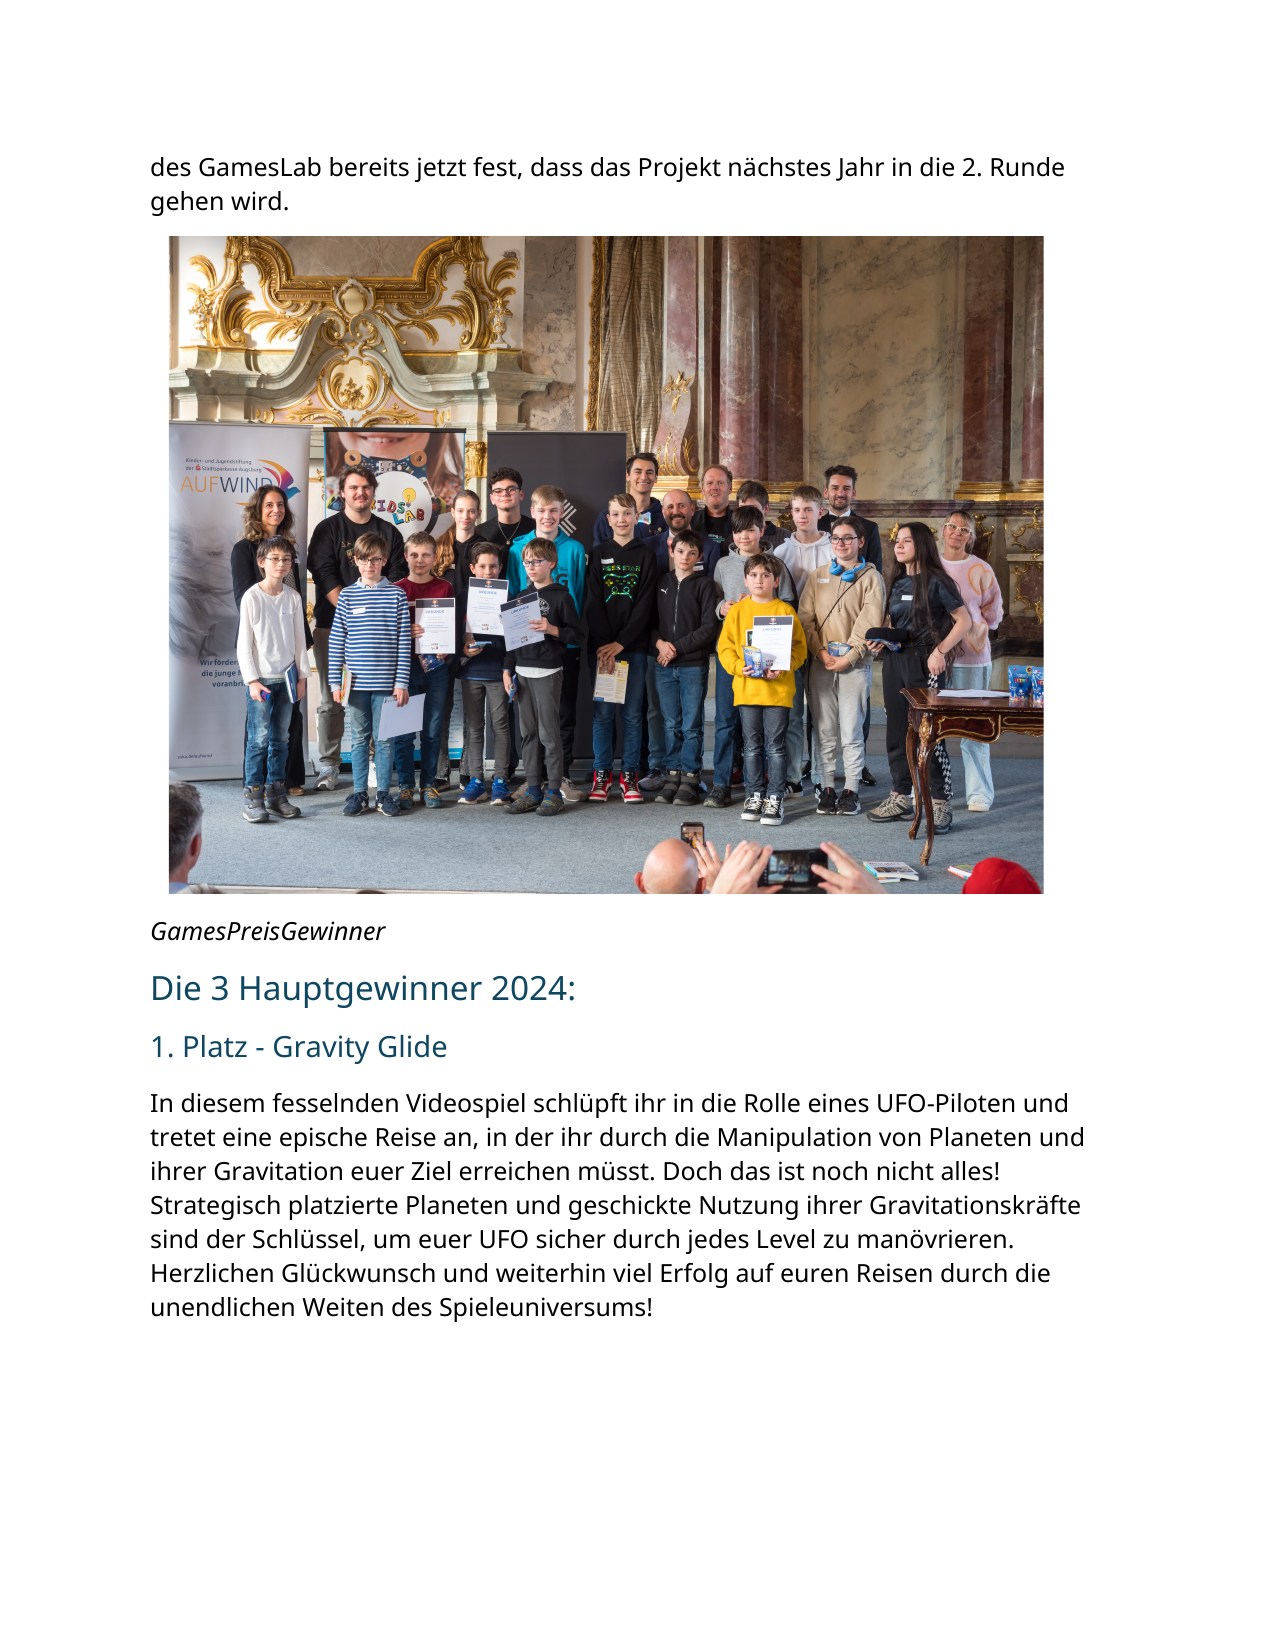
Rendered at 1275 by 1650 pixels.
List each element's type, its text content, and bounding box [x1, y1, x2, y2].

picture [168, 236, 1044, 894]
text In diesem fesselnden Videospiel schlüpft ihr in die Rolle eines UFO-Piloten und tretet eine epische Reise an, in der ihr durch die Manipulation von Planeten und ihrer Gravitation euer Ziel erreichen müsst. Doch das ist noch nicht alles! Strategisch platzierte Planeten und geschickte Nutzung ihrer Gravitationskräfte sind der Schlüssel, um euer UFO sicher durch jedes Level zu manövrieren. Herzlichen Glückwunsch und weiterhin viel Erfolg auf euren Reisen durch die unendlichen Weiten des Spieleuniversums! [150, 1085, 1125, 1324]
text GamesPreisGewinner [150, 914, 1125, 948]
subtitle 1. Platz - Gravity Glide [150, 1027, 1125, 1066]
subtitle Die 3 Hauptgewinner 2024: [150, 965, 1125, 1010]
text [150, 150, 1125, 218]
